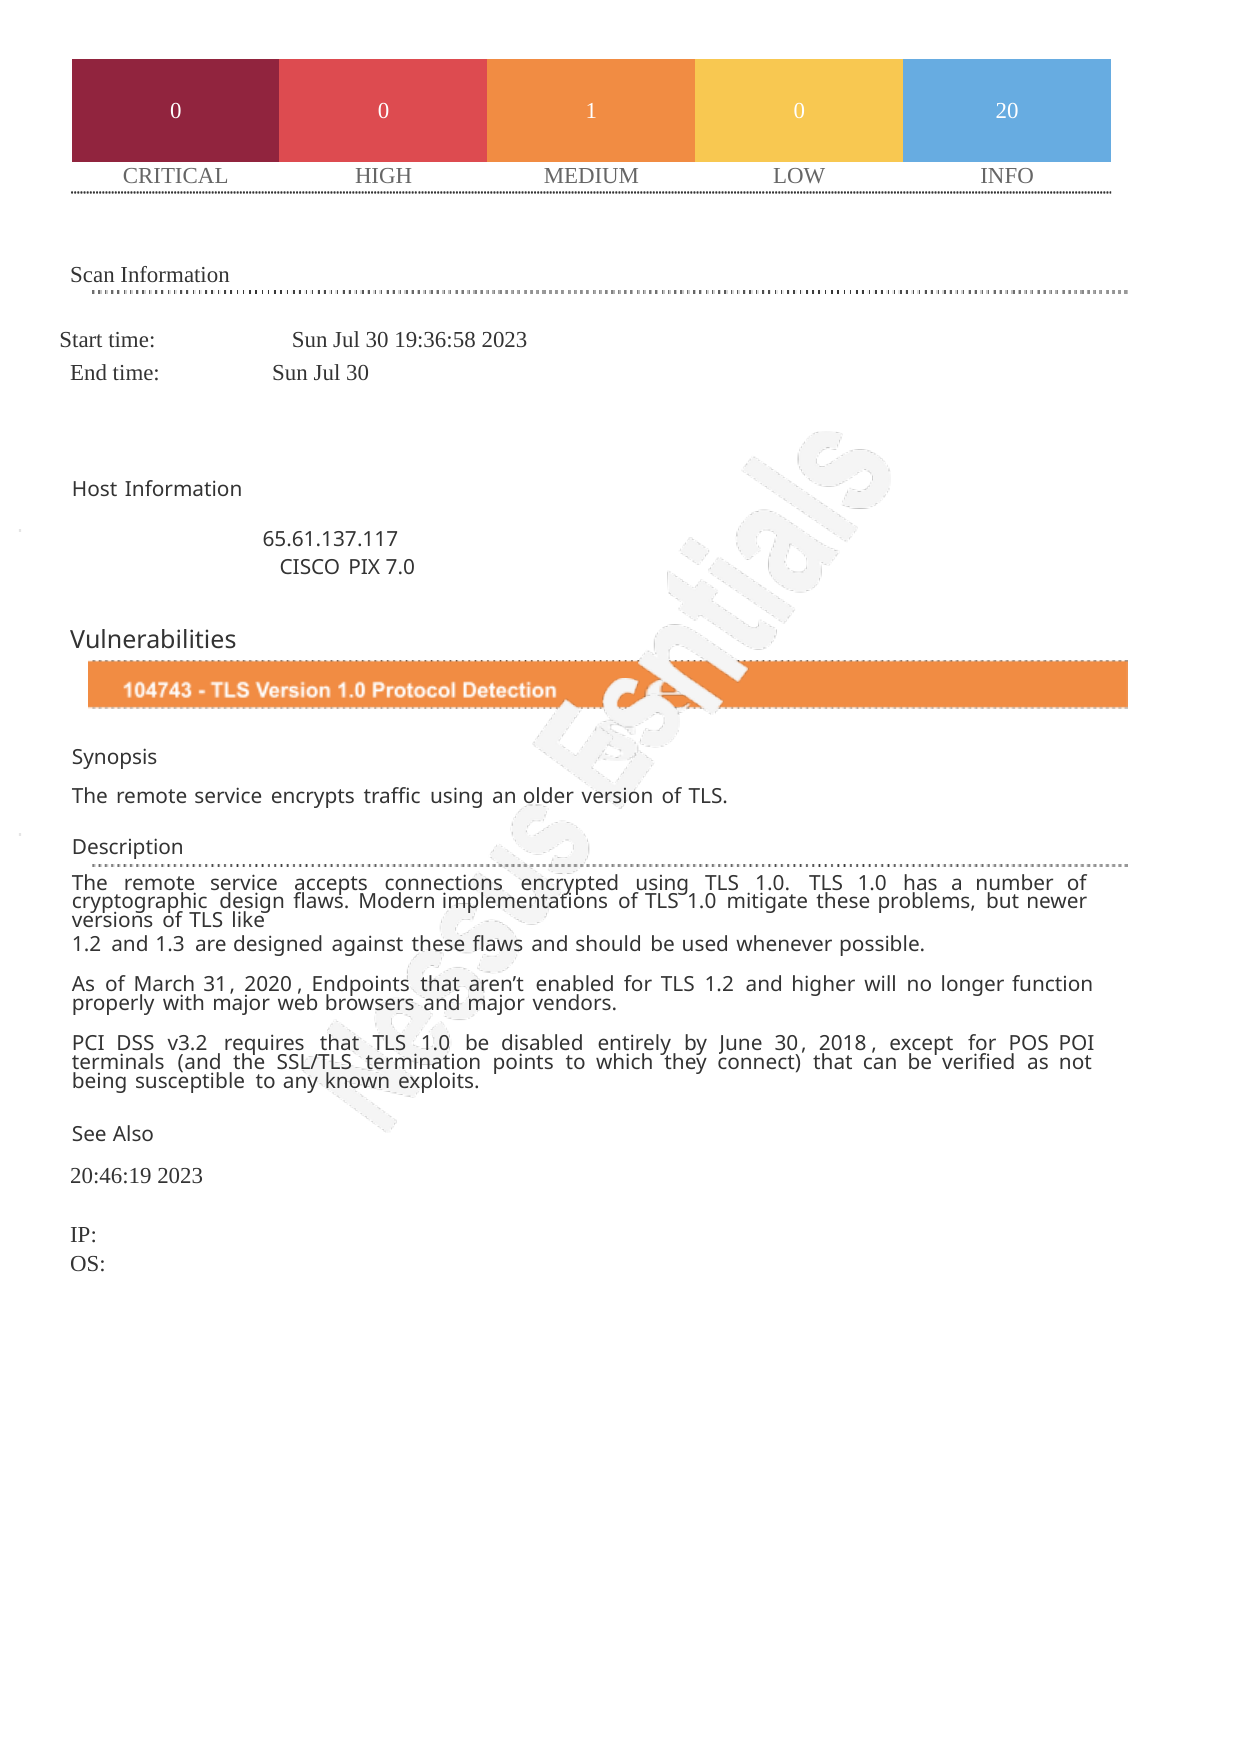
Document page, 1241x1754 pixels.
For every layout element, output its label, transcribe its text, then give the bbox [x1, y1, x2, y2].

table_header 20 [903, 59, 1111, 162]
table_header 0 [72, 59, 279, 162]
picture [88, 290, 1128, 294]
picture [88, 431, 1128, 1133]
text OS: [70, 1251, 1056, 1277]
text End time: Sun Jul 30 [70, 359, 635, 385]
picture [70, 190, 1112, 194]
table_header 1 [487, 59, 695, 162]
table_header 0 [279, 59, 487, 162]
text CRITICAL HIGH MEDIUM LOW INFO [59, 162, 1181, 188]
text Scan Information [70, 261, 1056, 288]
text IP: [70, 1221, 1056, 1248]
text Start time: Sun Jul 30 19:36:58 2023 [59, 327, 1181, 353]
table_header 0 [695, 59, 903, 162]
text 20:46:19 2023 [70, 421, 635, 1189]
